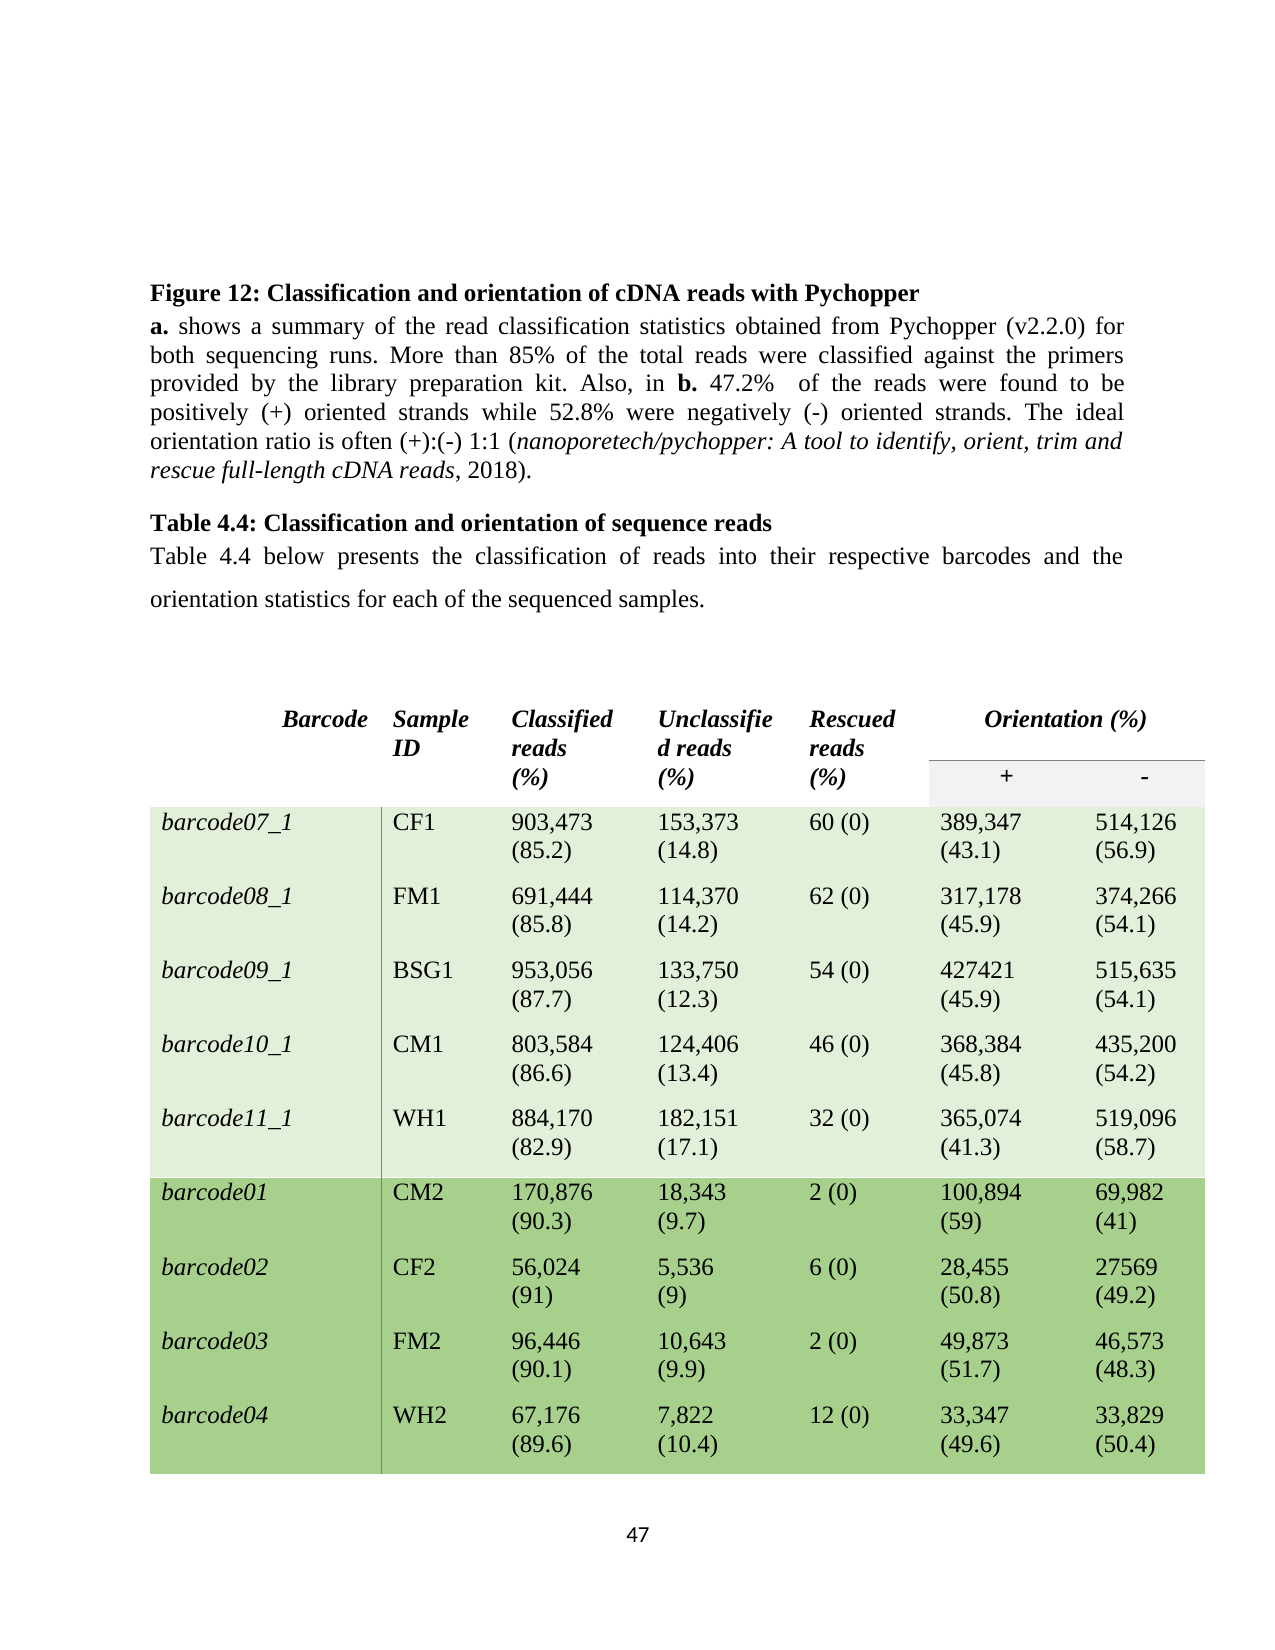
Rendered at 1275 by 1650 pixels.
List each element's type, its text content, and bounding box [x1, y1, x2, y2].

table_cell + [929, 761, 1084, 807]
table_cell 100,894 (59) [929, 1178, 1084, 1252]
table_cell 803,584 (86.6) [500, 1029, 646, 1103]
table_cell 903,473 (85.2) [500, 807, 646, 881]
table_cell 2 (0) [798, 1326, 929, 1400]
table_cell 49,873 (51.7) [929, 1326, 1084, 1400]
table_cell 12 (0) [798, 1400, 929, 1474]
table_cell 365,074 (41.3) [929, 1103, 1084, 1177]
table_cell 133,750 (12.3) [646, 955, 798, 1029]
table_cell barcode02 [150, 1252, 381, 1326]
table_cell 515,635 (54.1) [1084, 955, 1205, 1029]
table_cell 953,056 (87.7) [500, 955, 646, 1029]
table_header Orientation (%) [929, 704, 1205, 760]
table_header Sample ID [381, 704, 500, 807]
table_cell 27569 (49.2) [1084, 1252, 1205, 1326]
table_cell 691,444 (85.8) [500, 881, 646, 955]
table_header Classified reads (%) [500, 704, 646, 807]
table_cell 884,170 (82.9) [500, 1103, 646, 1177]
table_cell 389,347 (43.1) [929, 807, 1084, 881]
table_cell barcode07_1 [150, 807, 381, 881]
table_cell CF2 [382, 1252, 500, 1326]
table_cell barcode09_1 [150, 955, 381, 1029]
table_header Barcode [150, 704, 381, 807]
table_cell 435,200 (54.2) [1084, 1029, 1205, 1103]
table_cell 62 (0) [798, 881, 929, 955]
table_cell 427421 (45.9) [929, 955, 1084, 1029]
table_cell barcode01 [150, 1178, 381, 1252]
table_cell 28,455 (50.8) [929, 1252, 1084, 1326]
table_cell 182,151 (17.1) [646, 1103, 798, 1177]
table_cell 374,266 (54.1) [1084, 881, 1205, 955]
table_cell barcode11_1 [150, 1103, 381, 1177]
table_cell 67,176 (89.6) [500, 1400, 646, 1474]
table_cell 317,178 (45.9) [929, 881, 1084, 955]
table_cell 33,347 (49.6) [929, 1400, 1084, 1474]
table_cell FM1 [382, 881, 500, 955]
table_cell 124,406 (13.4) [646, 1029, 798, 1103]
table_cell 54 (0) [798, 955, 929, 1029]
table_cell 368,384 (45.8) [929, 1029, 1084, 1103]
table_cell 33,829 (50.4) [1084, 1400, 1205, 1474]
table_cell 153,373 (14.8) [646, 807, 798, 881]
table_cell 32 (0) [798, 1103, 929, 1177]
table_cell WH1 [382, 1103, 500, 1177]
table_cell FM2 [382, 1326, 500, 1400]
table_cell 5,536 (9) [646, 1252, 798, 1326]
table_cell 519,096 (58.7) [1084, 1103, 1205, 1177]
table_cell CM2 [382, 1178, 500, 1252]
text a. shows a summary of the read classification statistics obtained from Pychopper (v2.2.0) for both sequencing runs. More than 85% of the total reads were classified against the primers provided by the library preparation kit. Also, in b. 47.2% of the reads were found to be positively (+) oriented strands while 52.8% were negatively (-) oriented strands. The ideal orientation ratio is often (+):(-) 1:1 (nanoporetech/pychopper: A tool to identify, orient, trim and rescue full-length cDNA reads, 2018). [150, 311, 1125, 483]
table_cell barcode03 [150, 1326, 381, 1400]
table_cell 170,876 (90.3) [500, 1178, 646, 1252]
table_cell barcode04 [150, 1400, 381, 1474]
table_cell 69,982 (41) [1084, 1178, 1205, 1252]
table_cell BSG1 [382, 955, 500, 1029]
table_cell barcode08_1 [150, 881, 381, 955]
table_cell 46,573 (48.3) [1084, 1326, 1205, 1400]
table_cell 7,822 (10.4) [646, 1400, 798, 1474]
table_cell 6 (0) [798, 1252, 929, 1326]
table_cell CF1 [382, 807, 500, 881]
table_cell WH2 [382, 1400, 500, 1474]
table_cell barcode10_1 [150, 1029, 381, 1103]
table_cell 2 (0) [798, 1178, 929, 1252]
table_cell 514,126 (56.9) [1084, 807, 1205, 881]
table_cell 10,643 (9.9) [646, 1326, 798, 1400]
table_header Unclassified reads (%) [646, 704, 798, 807]
table_cell 60 (0) [798, 807, 929, 881]
table_cell 114,370 (14.2) [646, 881, 798, 955]
table_cell 56,024 (91) [500, 1252, 646, 1326]
table_cell - [1084, 761, 1205, 807]
table_cell 96,446 (90.1) [500, 1326, 646, 1400]
text Table 4.4 below presents the classification of reads into their respective barcodes and the orientation statistics for each of the sequenced samples. [150, 541, 1125, 613]
table_cell 46 (0) [798, 1029, 929, 1103]
text Table 4.4: Classification and orientation of sequence reads [150, 508, 1125, 537]
table_cell CM1 [382, 1029, 500, 1103]
table_cell 18,343 (9.7) [646, 1178, 798, 1252]
table_header Rescued reads (%) [798, 704, 929, 807]
